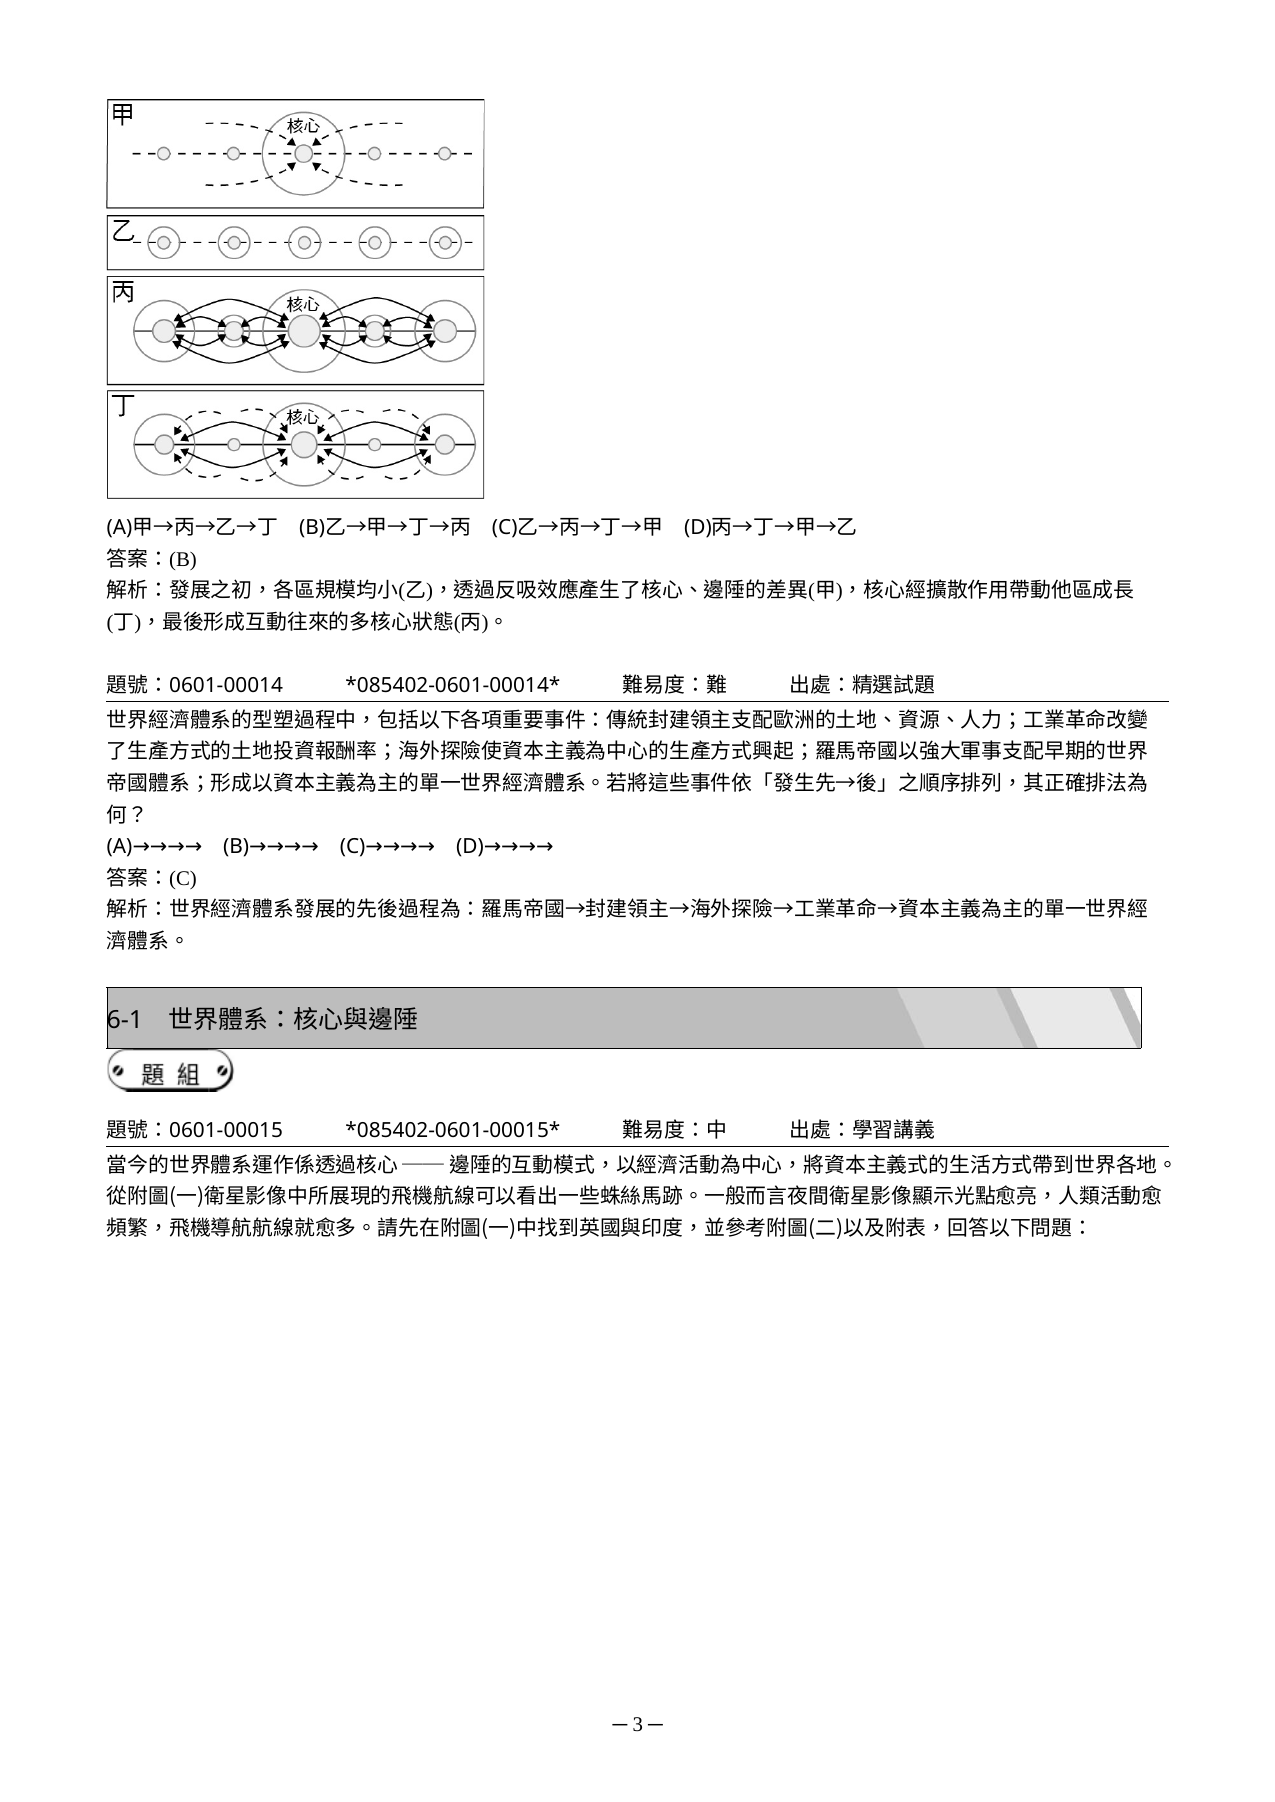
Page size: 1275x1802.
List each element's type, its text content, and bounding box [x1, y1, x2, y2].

text 解析：世界經濟體系發展的先後過程為：羅馬帝國→封建領主→海外探險→工業革命→資本主義為主的單一世界經濟體系。 [106, 892, 1169, 955]
text 當今的世界體系運作係透過核心 ── 邊陲的互動模式，以經濟活動為中心，將資本主義式的生活方式帶到世界各地。從附圖(一)衛星影像中所展現的飛機航線可以看出一些蛛絲馬跡。一般而言夜間衛星影像顯示光點愈亮，人類活動愈頻繁，飛機導航航線就愈多。請先在附圖(一)中找到英國與印度，並參考附圖(二)以及附表，回答以下問題： 圖(一) 圖(二) ( )(１)請參考附圖(二)判斷兩國分別屬於核心區、半邊陲區或是邊陲區？ (A)均為核心區 (B)英：核心區；印：半邊陲區 (C)英：核心區；印：邊陲區 (D)英：半邊陲區；印：邊陲區 ( )(２)附表為世界主要都市分別至英國倫敦、印度德里航班的比較，參考該表與附圖(一)，哪一國有較多國際航線聚集？為什麼？ (A)英國；經濟發展程度高，受全球化影響深 (B)英國；殖民領土眾多，統治需求高 (C)印度；位於歐亞大陸中心 (D)印度；位於人口眾多，為新興工業化國家 [106, 1147, 1169, 1242]
text 答案：(C) [106, 860, 1169, 892]
picture [106, 99, 485, 499]
text 題號：0601-00014 *085402-0601-00014* 難易度：難 出處：精選試題 [106, 668, 1169, 701]
text 答案：(B) [106, 542, 1169, 573]
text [106, 100, 1169, 542]
text 題號：0601-00015 *085402-0601-00015* 難易度：中 出處：學習講義 [106, 1113, 1169, 1146]
text 世界經濟體系的型塑過程中，包括以下各項重要事件：傳統封建領主支配歐洲的土地、資源、人力；工業革命改變了生產方式的土地投資報酬率；海外探險使資本主義為中心的生產方式興起；羅馬帝國以強大軍事支配早期的世界帝國體系；形成以資本主義為主的單一世界經濟體系。若將這些事件依「發生先→後」之順序排列，其正確排法為何？ (A)→→→→ (B)→→→→ (C)→→→→ (D)→→→→ [106, 702, 1169, 860]
text 6-1 世界體系：核心與邊陲 [106, 987, 1169, 1050]
text 解析：發展之初，各區規模均小(乙)，透過反吸效應產生了核心、邊陲的差異(甲)，核心經擴散作用帶動他區成長(丁)，最後形成互動往來的多核心狀態(丙)。 [106, 573, 1169, 636]
